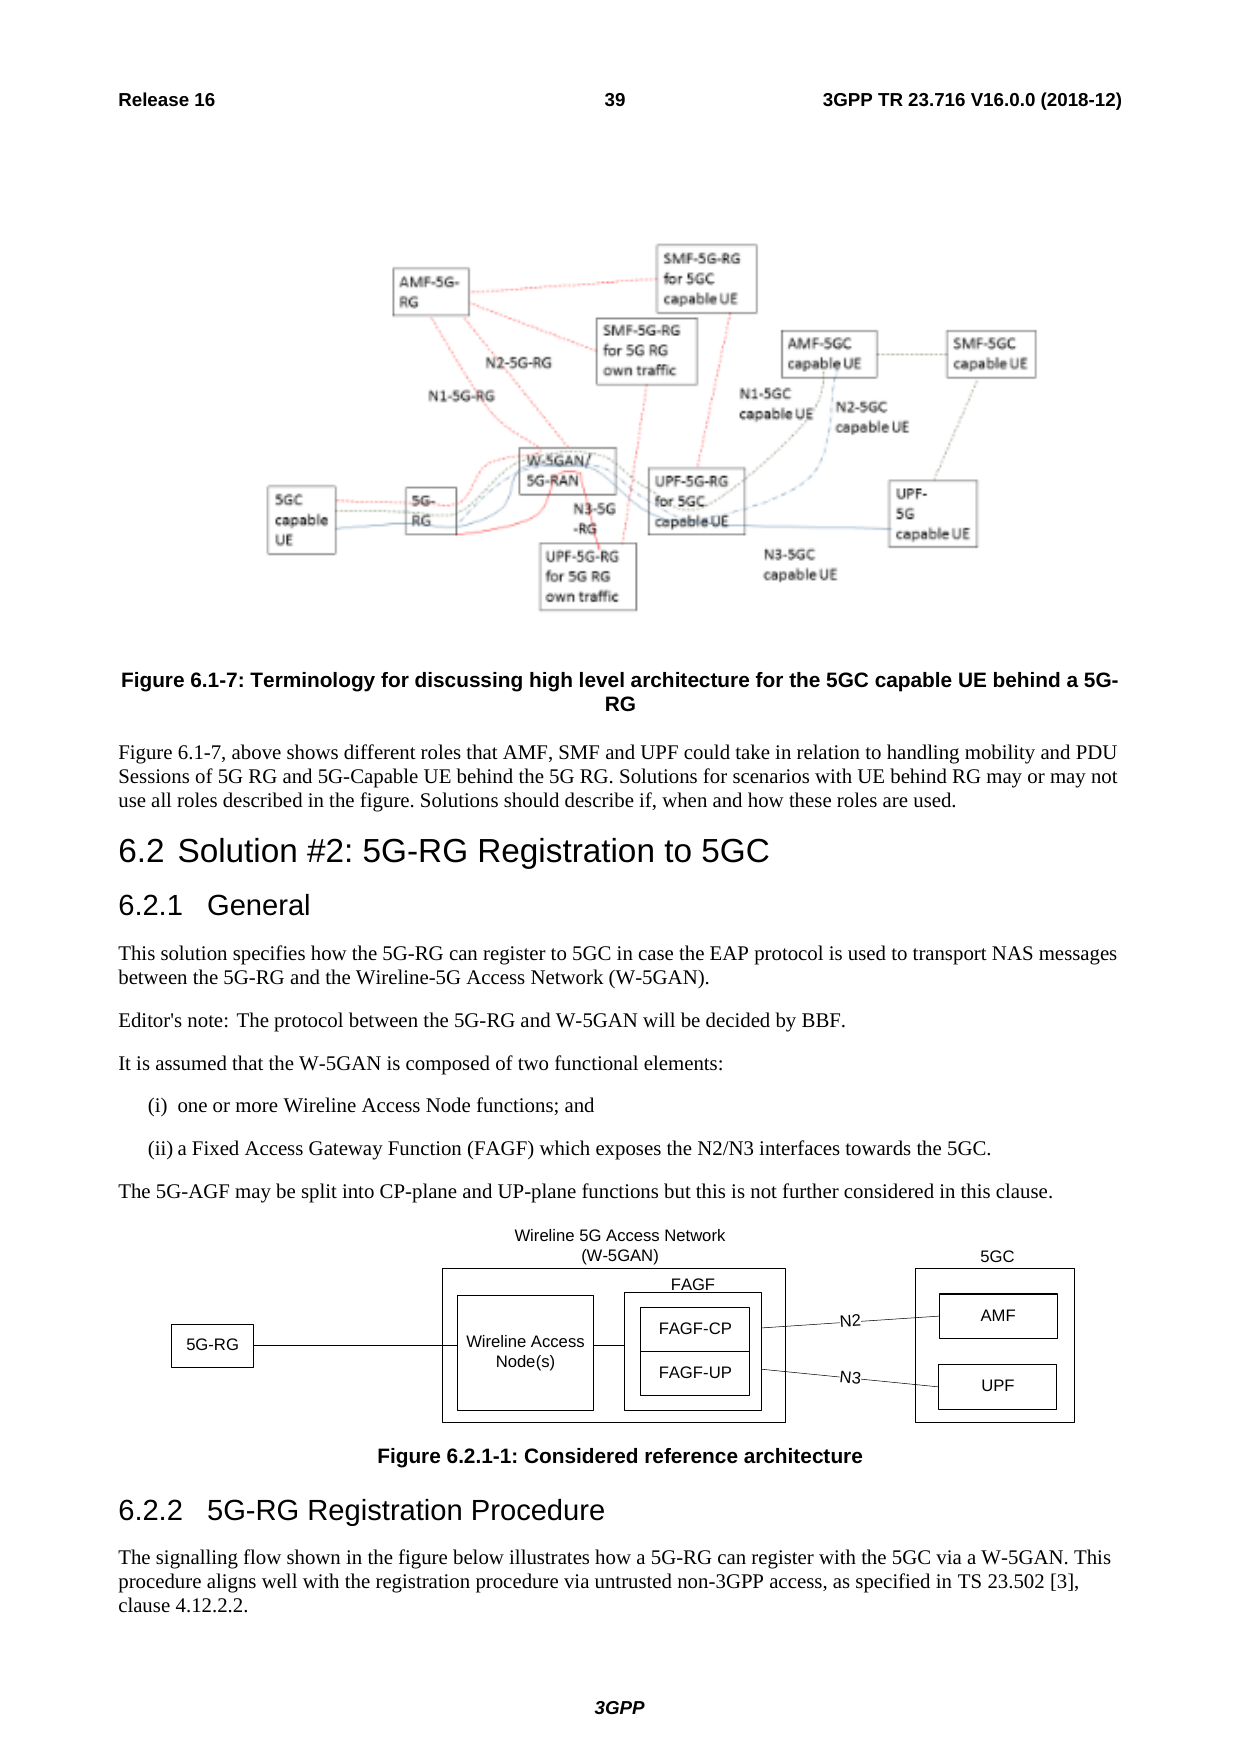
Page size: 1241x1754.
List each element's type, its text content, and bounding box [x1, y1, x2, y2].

text Figure 6.1-7, above shows different roles that AMF, SMF and UPF could take in relation to handling mobility and PDU Sessions of 5G RG and 5G-Capable UE behind the 5G RG. Solutions for scenarios with UE behind RG may or may not use all roles described in the figure. Solutions should describe if, when and how these roles are used. [118, 740, 1122, 812]
text This solution specifies how the 5G-RG can register to 5GC in case the EAP protocol is used to transport NAS messages between the 5G-RG and the Wireline-5G Access Network (W-5GAN). [118, 941, 1122, 989]
subtitle 6.2.2 5G-RG Registration Procedure [118, 1493, 1122, 1527]
text (i) one or more Wireline Access Node functions; and [148, 1093, 1122, 1117]
text Figure 6.2.1-1: Considered reference architecture [118, 1444, 1122, 1468]
subtitle 6.2 Solution #2: 5G-RG Registration to 5GC [118, 831, 1122, 870]
text (ii) a Fixed Access Gateway Function (FAGF) which exposes the N2/N3 interfaces towards the 5GC. [148, 1136, 1122, 1160]
text It is assumed that the W-5GAN is composed of two functional elements: [118, 1050, 1122, 1074]
subtitle 6.2.1 General [118, 888, 1122, 922]
text Editor's note: The protocol between the 5G-RG and W-5GAN will be decided by BBF. [118, 1008, 1122, 1032]
text The signalling flow shown in the figure below illustrates how a 5G-RG can register with the 5GC via a W-5GAN. This procedure aligns well with the registration procedure via untrusted non-3GPP access, as specified in TS 23.502 [3], clause 4.12.2.2. [118, 1545, 1122, 1617]
text The 5G-AGF may be split into CP-plane and UP-plane functions but this is not further considered in this clause. [118, 1179, 1122, 1203]
text Figure 6.1-7: Terminology for discussing high level architecture for the 5GC capable UE behind a 5G-RG [118, 667, 1122, 715]
